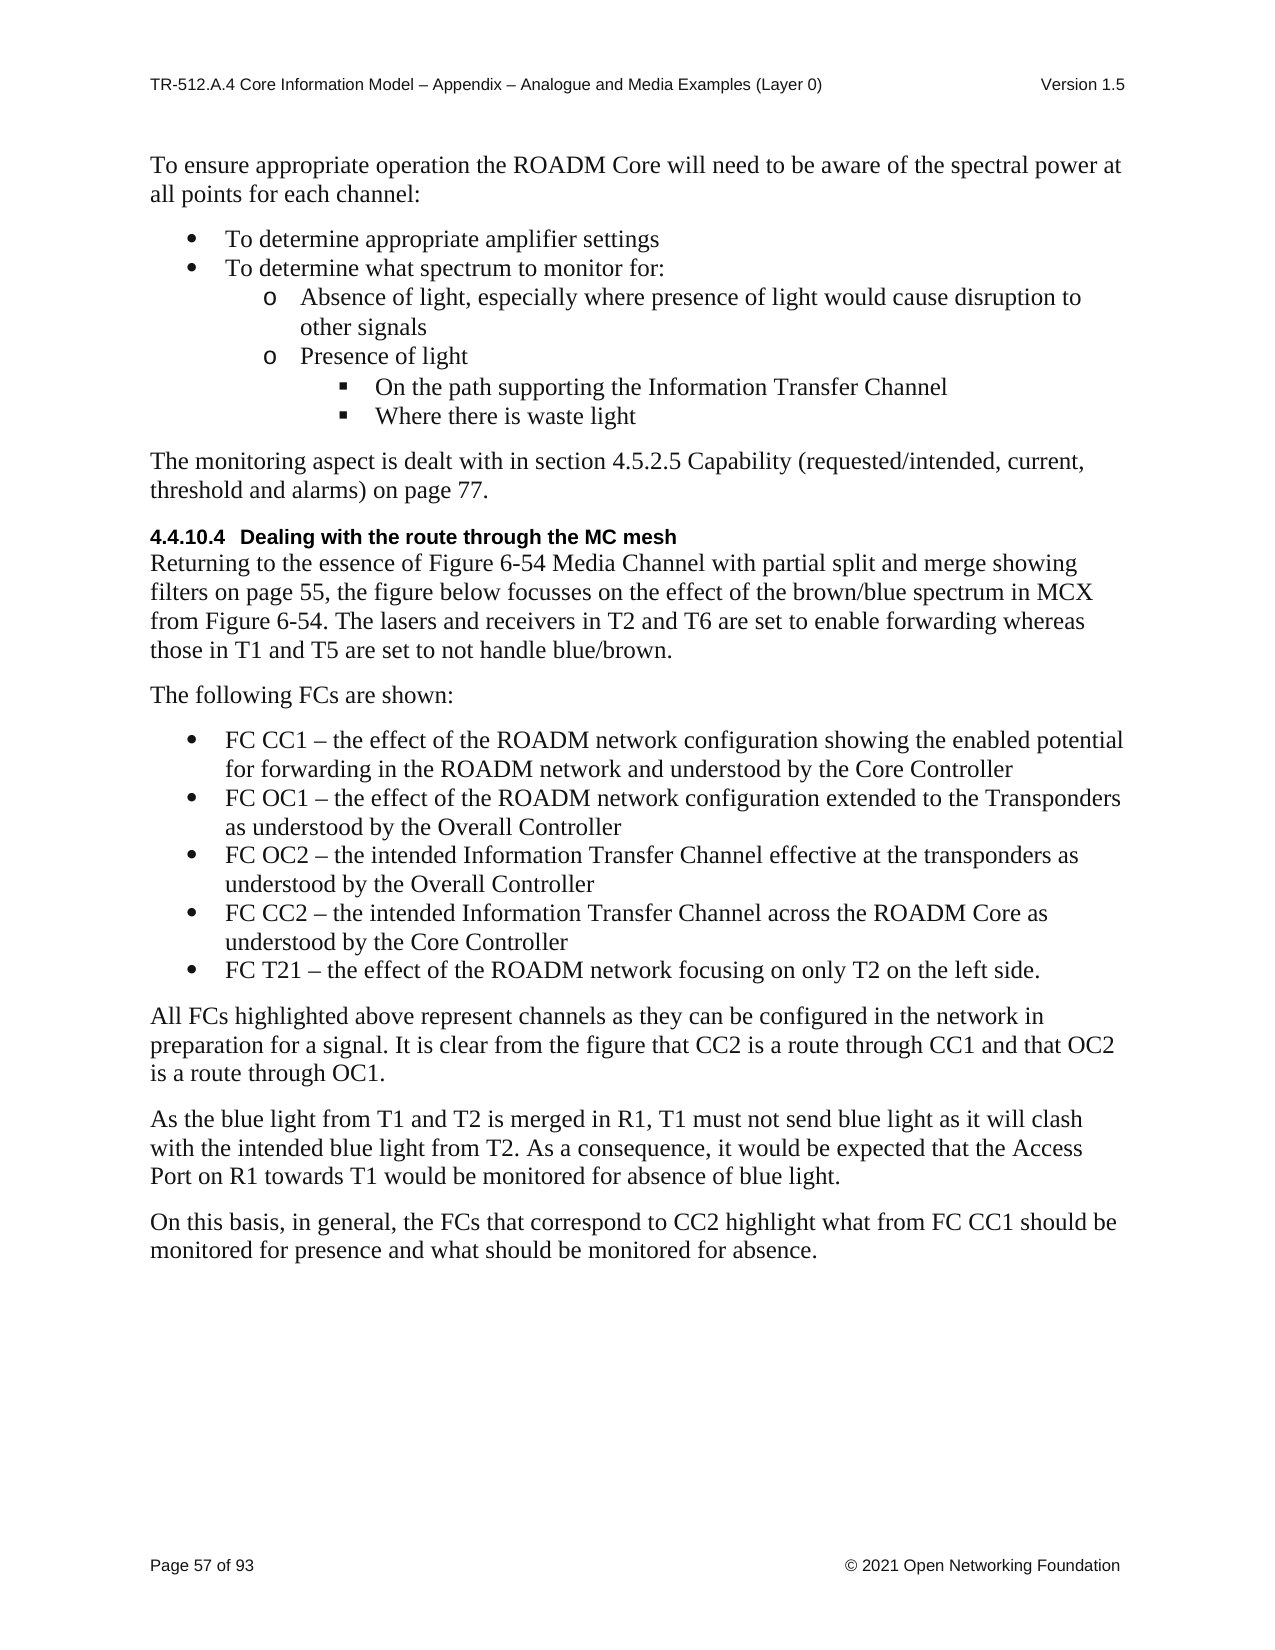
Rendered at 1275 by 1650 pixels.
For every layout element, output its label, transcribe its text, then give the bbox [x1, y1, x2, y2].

list FC OC1 – the effect of the ROADM network configuration extended to the Transponders as understood by the Overall Controller [187, 783, 1125, 841]
list FC CC2 – the intended Information Transfer Channel across the ROADM Core as understood by the Core Controller [187, 898, 1125, 956]
list Where there is waste light [337, 401, 1125, 429]
list To determine what spectrum to monitor for: [187, 253, 1125, 282]
list On the path supporting the Information Transfer Channel [337, 372, 1125, 401]
list FC OC2 – the intended Information Transfer Channel effective at the transponders as understood by the Overall Controller [187, 841, 1125, 898]
list Presence of light [262, 341, 1125, 372]
text The following FCs are shown: [150, 680, 1125, 709]
list Absence of light, especially where presence of light would cause disruption to other signals [262, 282, 1125, 341]
text On this basis, in general, the FCs that correspond to CC2 highlight what from FC CC1 should be monitored for presence and what should be monitored for absence. [150, 1207, 1125, 1264]
list FC CC1 – the effect of the ROADM network configuration showing the enabled potential for forwarding in the ROADM network and understood by the Core Controller [187, 726, 1125, 783]
subtitle Dealing with the route through the MC mesh [150, 524, 1125, 548]
list FC T21 – the effect of the ROADM network focusing on only T2 on the left side. [187, 956, 1125, 984]
list To determine appropriate amplifier settings [187, 224, 1125, 253]
text To ensure appropriate operation the ROADM Core will need to be aware of the spectral power at all points for each channel: [150, 150, 1125, 207]
text All FCs highlighted above represent channels as they can be configured in the network in preparation for a signal. It is clear from the figure that CC2 is a route through CC1 and that OC2 is a route through OC1. [150, 1001, 1125, 1087]
text The monitoring aspect is dealt with in section 4.5.3 Mapping to OAM (MEP/MIP etc) pattern on page 74. [150, 446, 1125, 504]
text As the blue light from T1 and T2 is merged in R1, T1 must not send blue light as it will clash with the intended blue light from T2. As a consequence, it would be expected that the Access Port on R1 towards T1 would be monitored for absence of blue light. [150, 1104, 1125, 1190]
